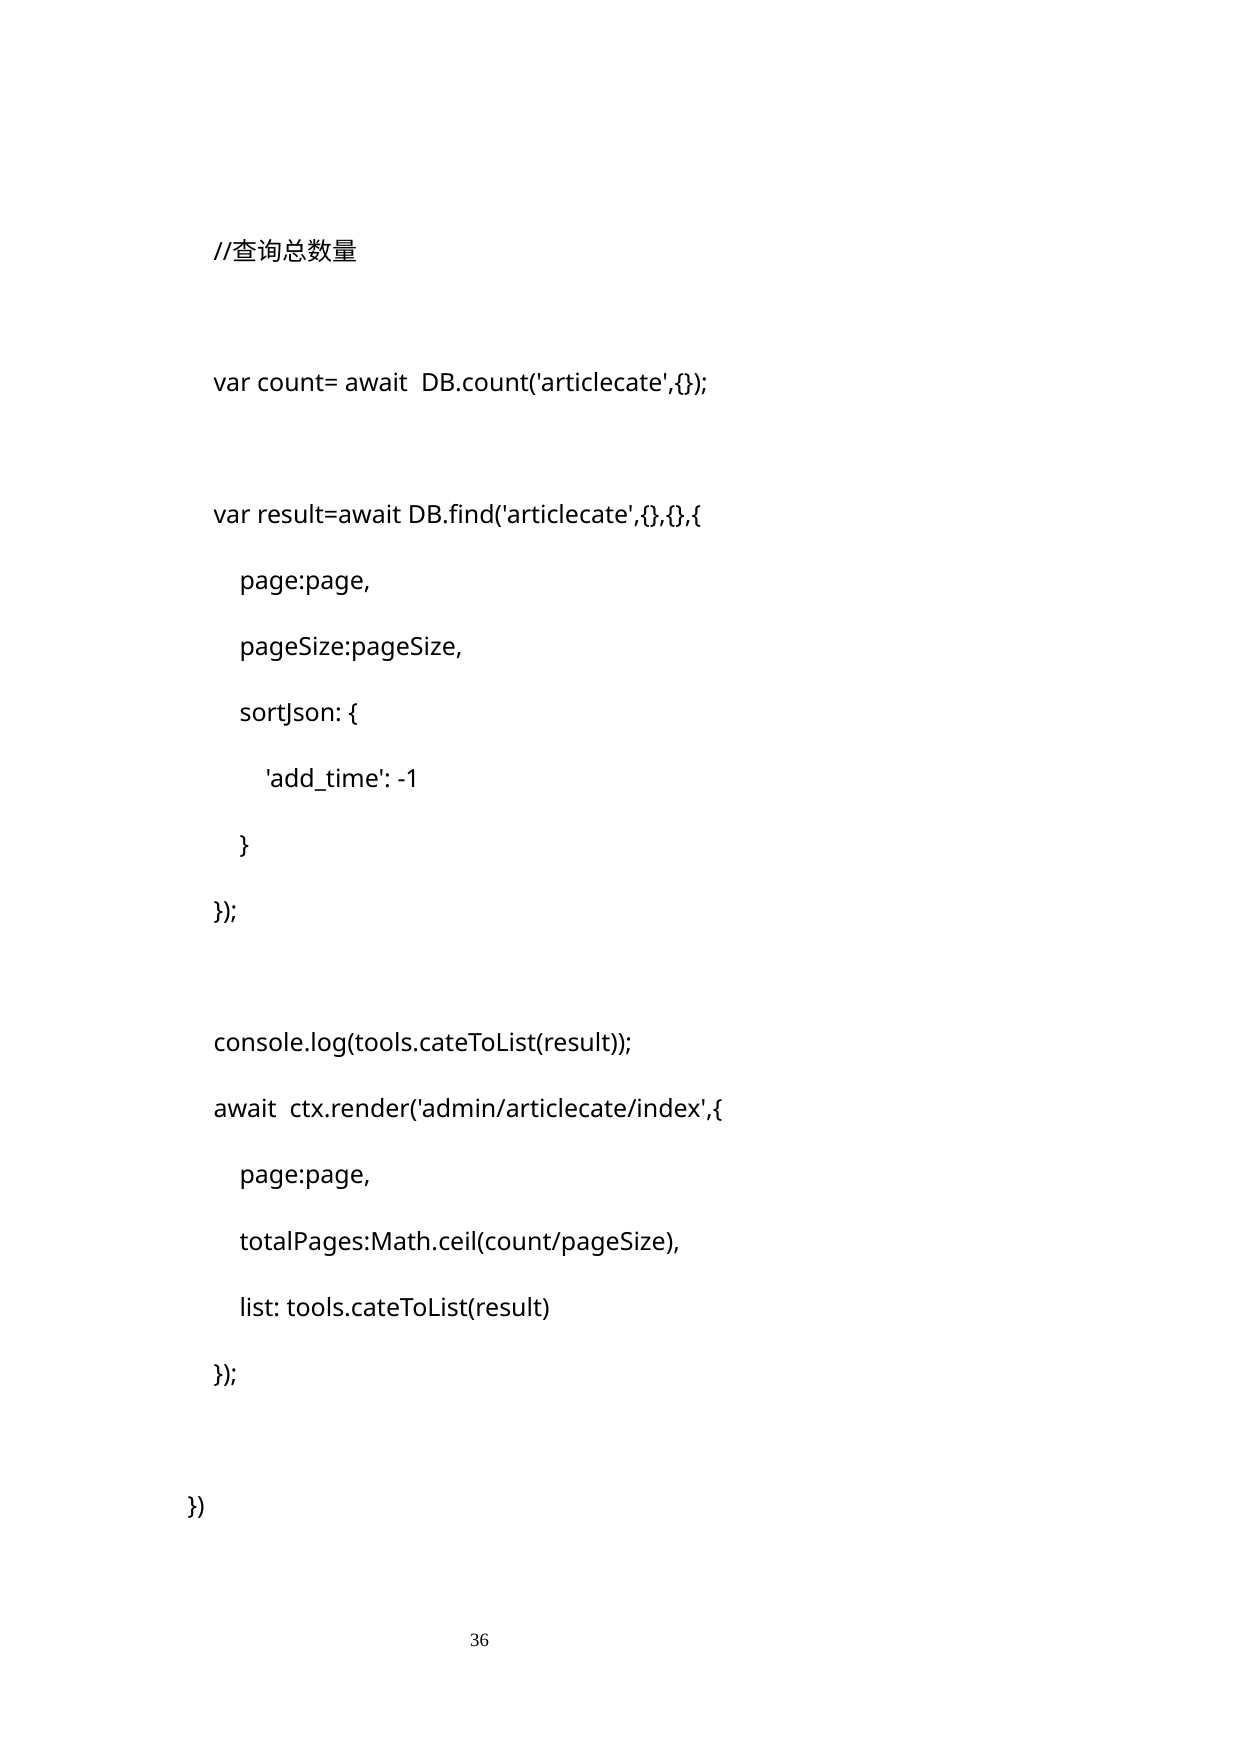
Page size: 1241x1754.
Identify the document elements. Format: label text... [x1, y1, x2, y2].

list pageSize:pageSize, [187, 613, 1053, 679]
list page:page, [187, 1141, 1053, 1207]
list //查询总数量 [187, 217, 1053, 283]
list list: tools.cateToList(result) [187, 1273, 1053, 1339]
list totalPages:Math.ceil(count/pageSize), [187, 1207, 1053, 1273]
list 'add_time': -1 [187, 745, 1053, 811]
list }); [187, 1339, 1053, 1405]
list } [187, 811, 1053, 877]
list page:page, [187, 547, 1053, 613]
list }); [187, 877, 1053, 943]
list }) [187, 1471, 1053, 1537]
list var result=await DB.find('articlecate',{},{},{ [187, 481, 1053, 547]
list console.log(tools.cateToList(result)); [187, 1009, 1053, 1075]
list sortJson: { [187, 679, 1053, 745]
list await ctx.render('admin/articlecate/index',{ [187, 1075, 1053, 1141]
list var count= await DB.count('articlecate',{}); [187, 349, 1053, 415]
